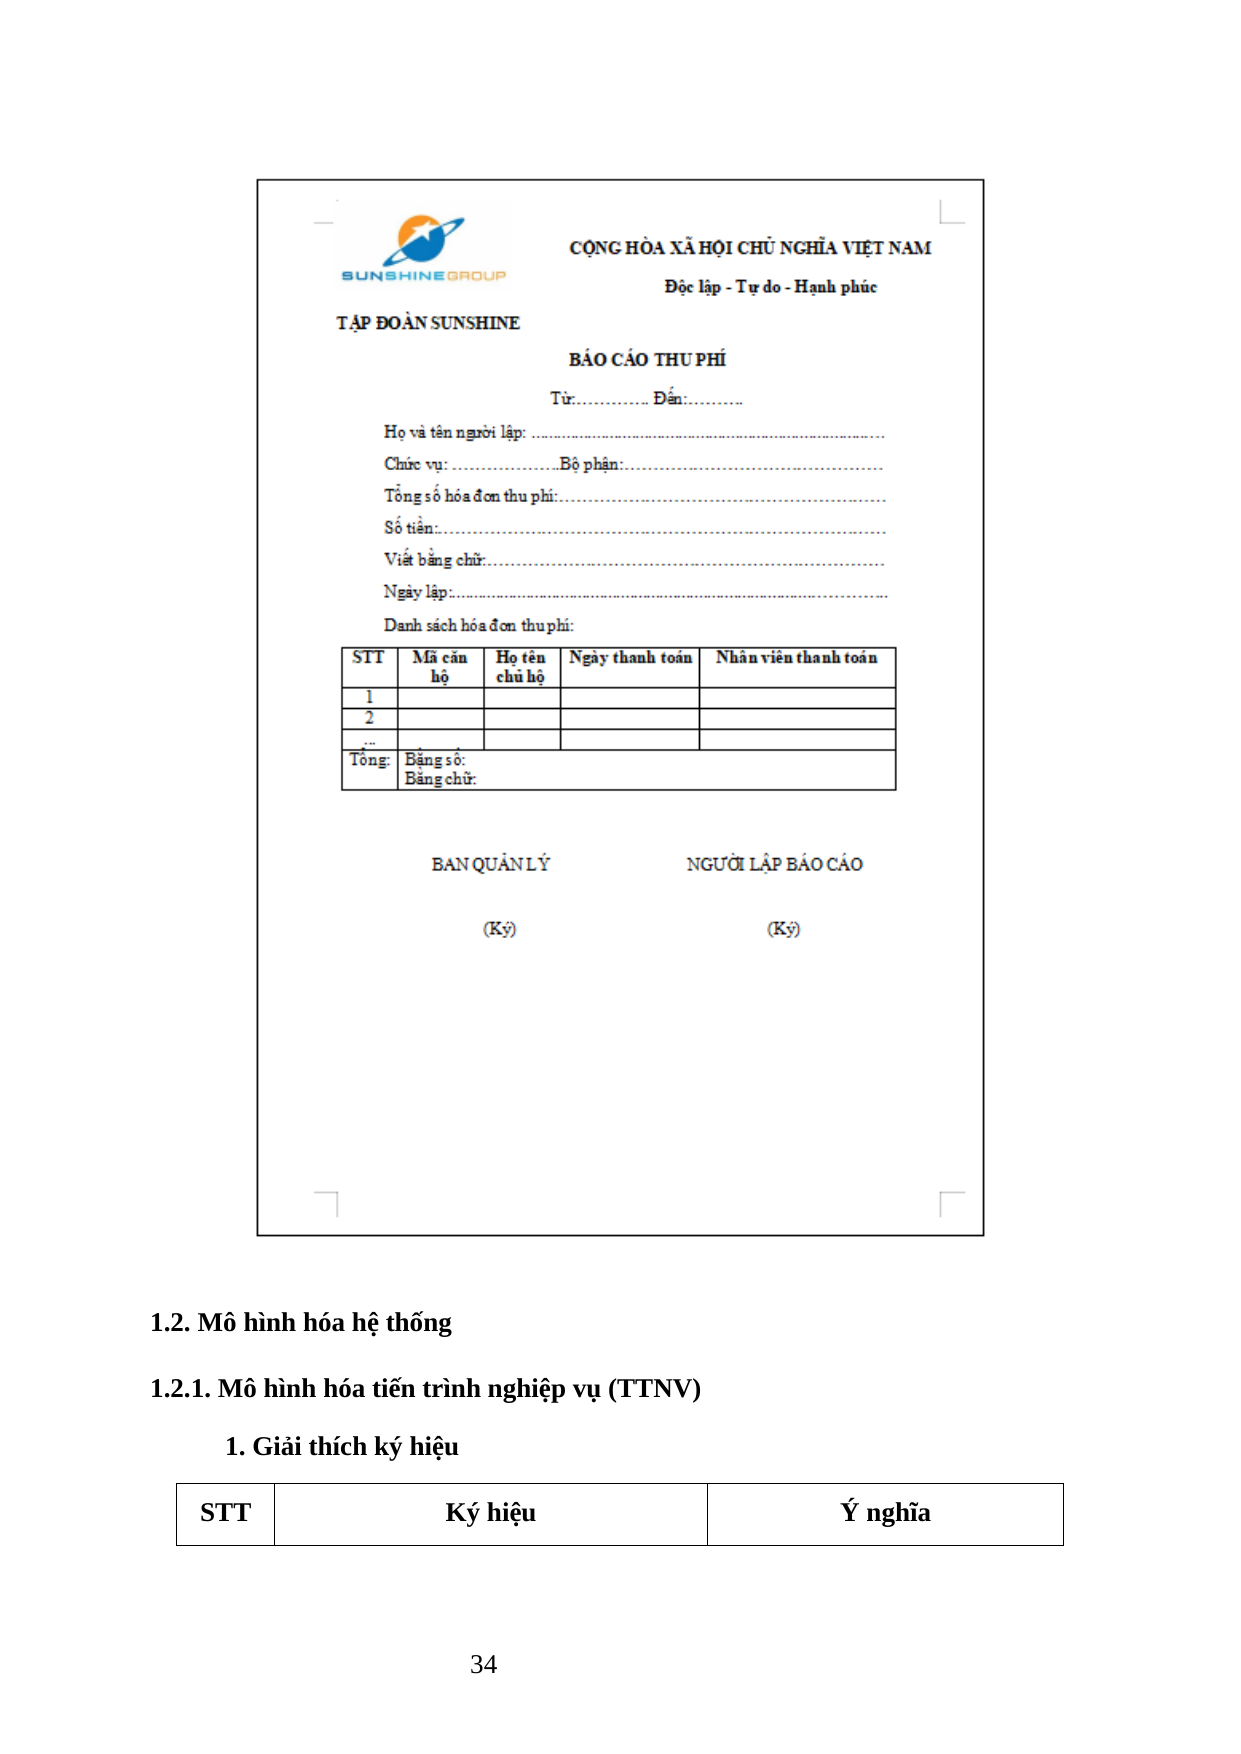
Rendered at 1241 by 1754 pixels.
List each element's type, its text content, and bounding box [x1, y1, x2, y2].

picture [225, 150, 1015, 1267]
list Giải thích ký hiệu [225, 1430, 1090, 1461]
table_header Ý nghĩa [708, 1484, 1063, 1545]
table_header Ký hiệu [275, 1484, 707, 1545]
subtitle Mô hình hóa hệ thống [150, 1306, 1090, 1337]
table_header STT [177, 1484, 274, 1545]
subtitle Mô hình hóa tiến trình nghiệp vụ (TTNV) [150, 1372, 1090, 1403]
